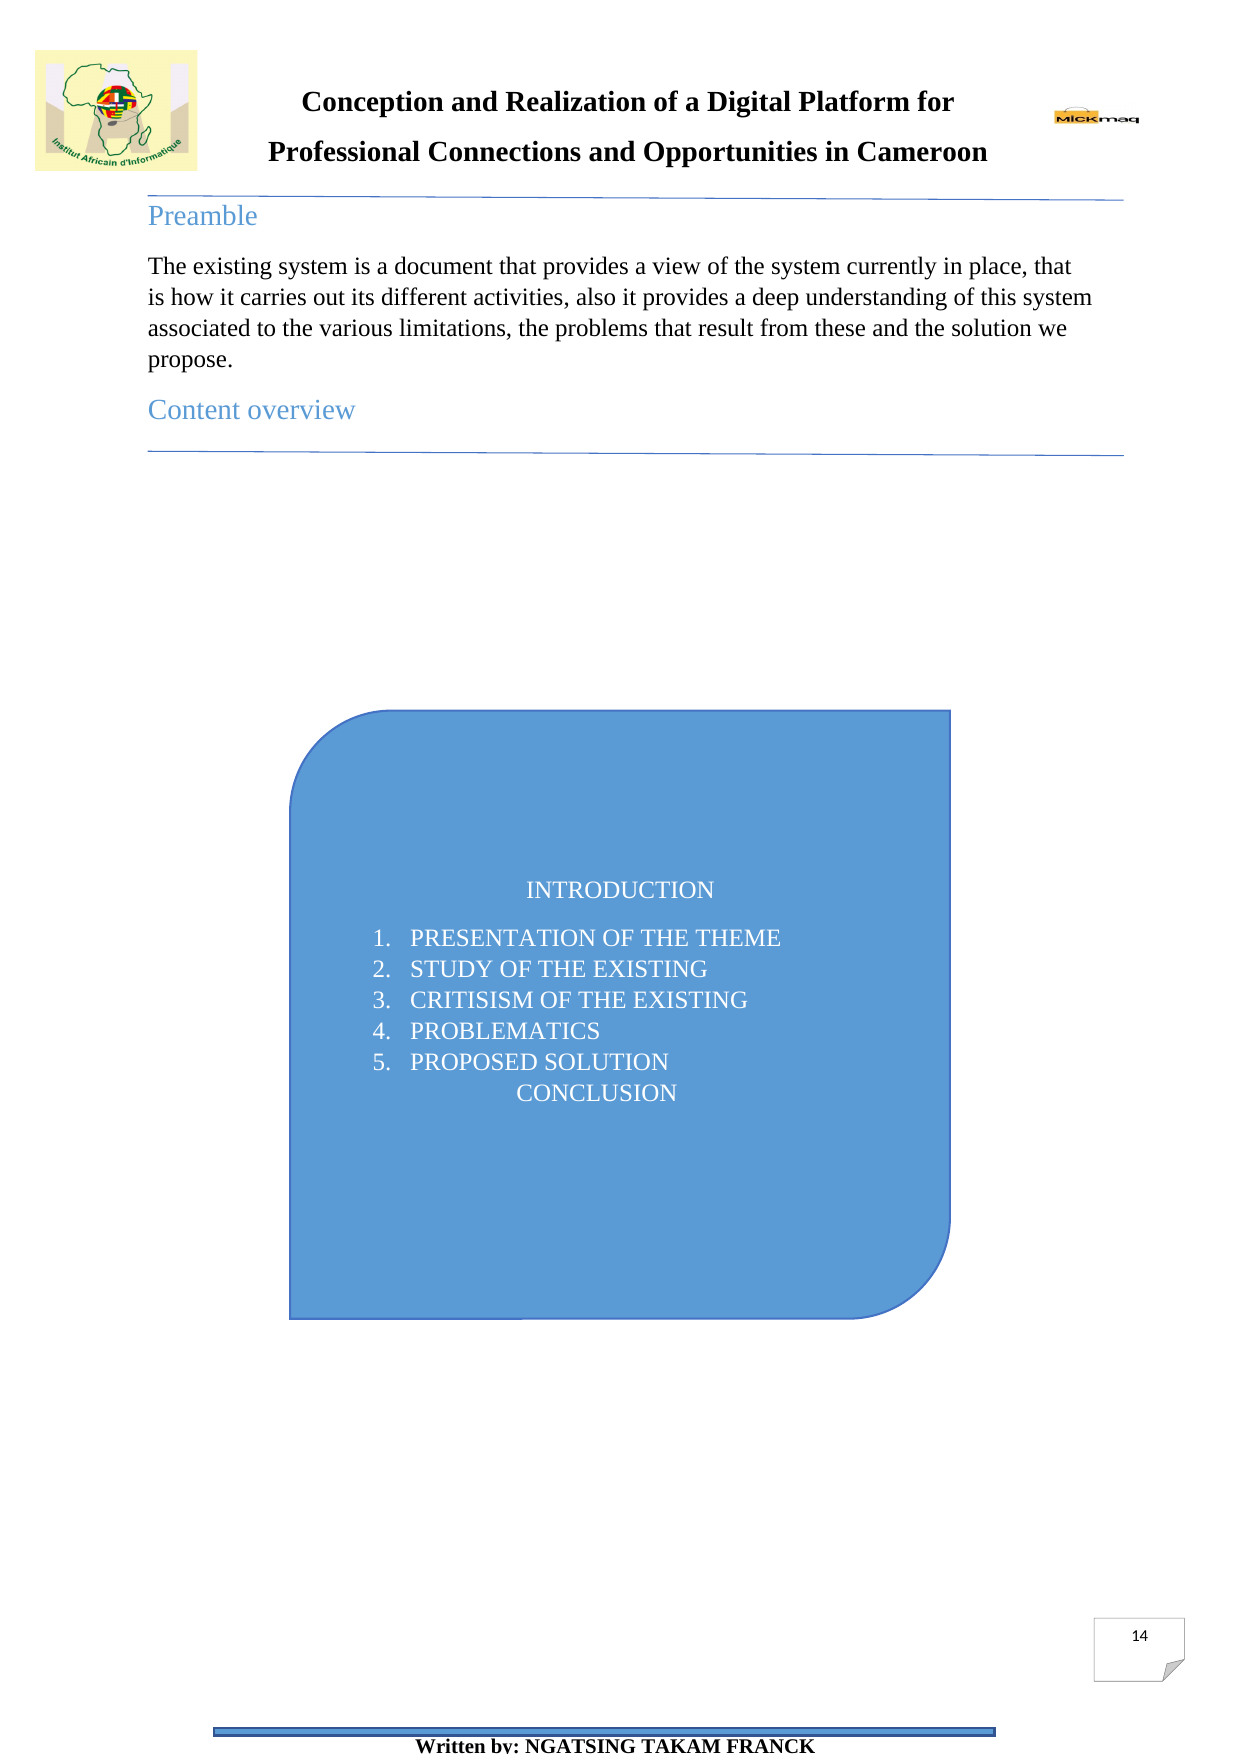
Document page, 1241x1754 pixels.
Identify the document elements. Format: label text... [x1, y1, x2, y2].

text Preamble [148, 197, 1093, 232]
picture [35, 50, 198, 171]
text Content overview [148, 392, 1093, 426]
text Preamble [148, 155, 1093, 199]
text The existing system is a document that provides a view of the system currently in place, that is how it carries out its different activities, also it provides a deep understanding of this system associated to the various limitations, the problems that result from these and the solution we propose. [148, 251, 1093, 373]
picture [1047, 102, 1143, 132]
